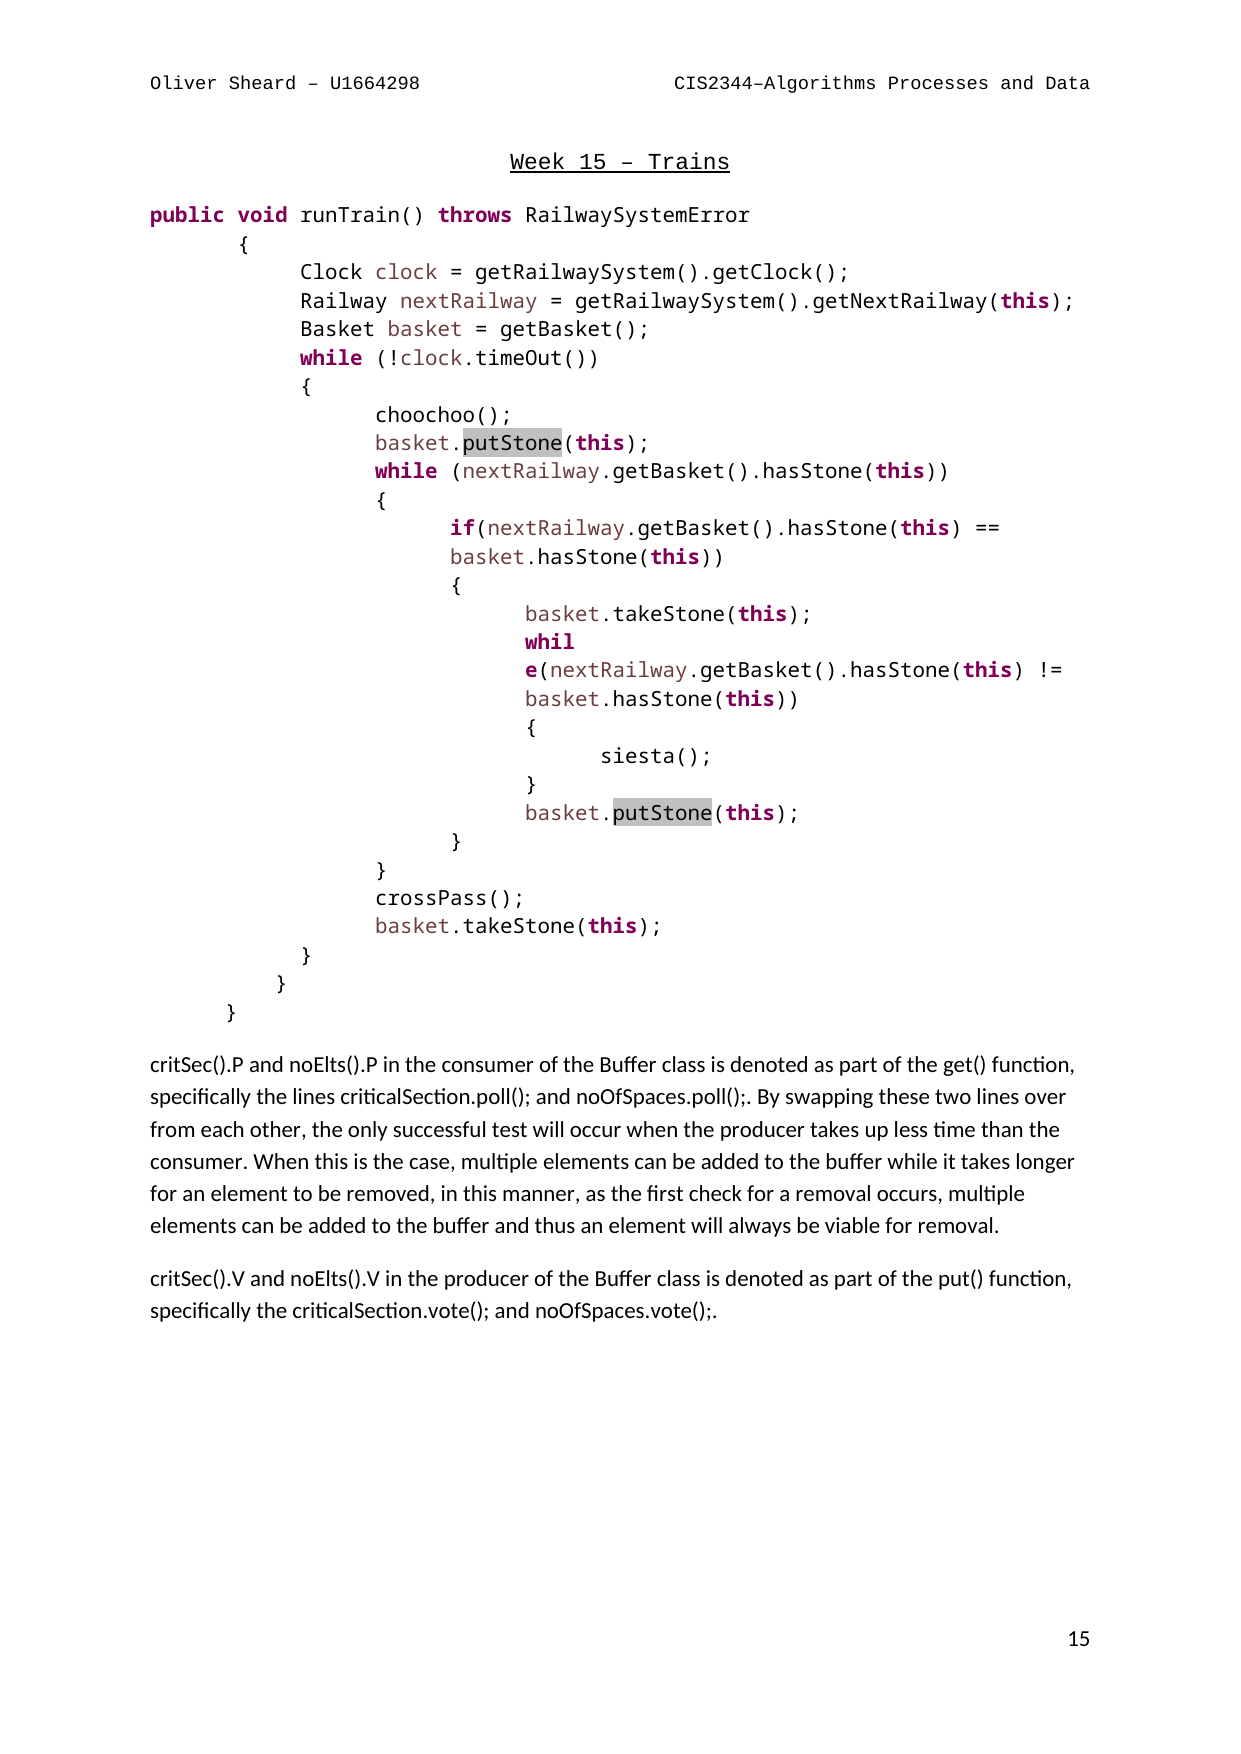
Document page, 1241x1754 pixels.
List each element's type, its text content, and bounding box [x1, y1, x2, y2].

text while (nextRailway.getBasket().hasStone(this)) [150, 457, 1090, 485]
text { [150, 229, 1090, 257]
text } [150, 769, 1090, 798]
text crossPass(); [150, 883, 1090, 912]
text basket.takeStone(this); [150, 912, 1090, 940]
text while (!clock.timeOut()) [150, 343, 1090, 371]
text Clock clock = getRailwaySystem().getClock(); [150, 257, 1090, 286]
text } [150, 826, 1090, 855]
text Basket basket = getBasket(); [150, 314, 1090, 343]
text Week 15 – Trains [150, 150, 1090, 176]
text critSec().P and noElts().P in the consumer of the Buffer class is denoted as part of the get() function, specifically the lines criticalSection.poll(); and noOfSpaces.poll();. By swapping these two lines over from each other, the only successful test will occur when the producer takes up less time than the consumer. When this is the case, multiple elements can be added to the buffer while it takes longer for an element to be removed, in this manner, as the first check for a removal occurs, multiple elements can be added to the buffer and thus an element will always be viable for removal. [150, 1050, 1090, 1239]
text basket.takeStone(this); [150, 599, 1090, 627]
text { [150, 485, 1090, 513]
text } [150, 968, 1090, 997]
text basket.putStone(this); [712, 798, 1090, 826]
text basket.putStone(this); [150, 428, 463, 457]
text basket.putStone(this); [562, 428, 1090, 457]
text } [150, 940, 1090, 968]
text choochoo(); [150, 400, 1090, 428]
text } [150, 855, 1090, 883]
text siesta(); [150, 741, 1090, 769]
text public void runTrain() throws RailwaySystemError [150, 201, 1090, 229]
text Railway nextRailway = getRailwaySystem().getNextRailway(this); [150, 286, 1090, 314]
text critSec().V and noElts().V in the producer of the Buffer class is denoted as part of the put() function, specifically the criticalSection.vote(); and noOfSpaces.vote();. [150, 1264, 1090, 1324]
text basket.putStone(this); [150, 798, 613, 826]
text { [150, 371, 1090, 400]
text { [150, 570, 1090, 599]
text { [150, 712, 1090, 741]
text while(nextRailway.getBasket().hasStone(this) != basket.hasStone(this)) [525, 627, 1090, 712]
text } [150, 997, 1090, 1025]
text if(nextRailway.getBasket().hasStone(this) == basket.hasStone(this)) [450, 513, 1090, 570]
